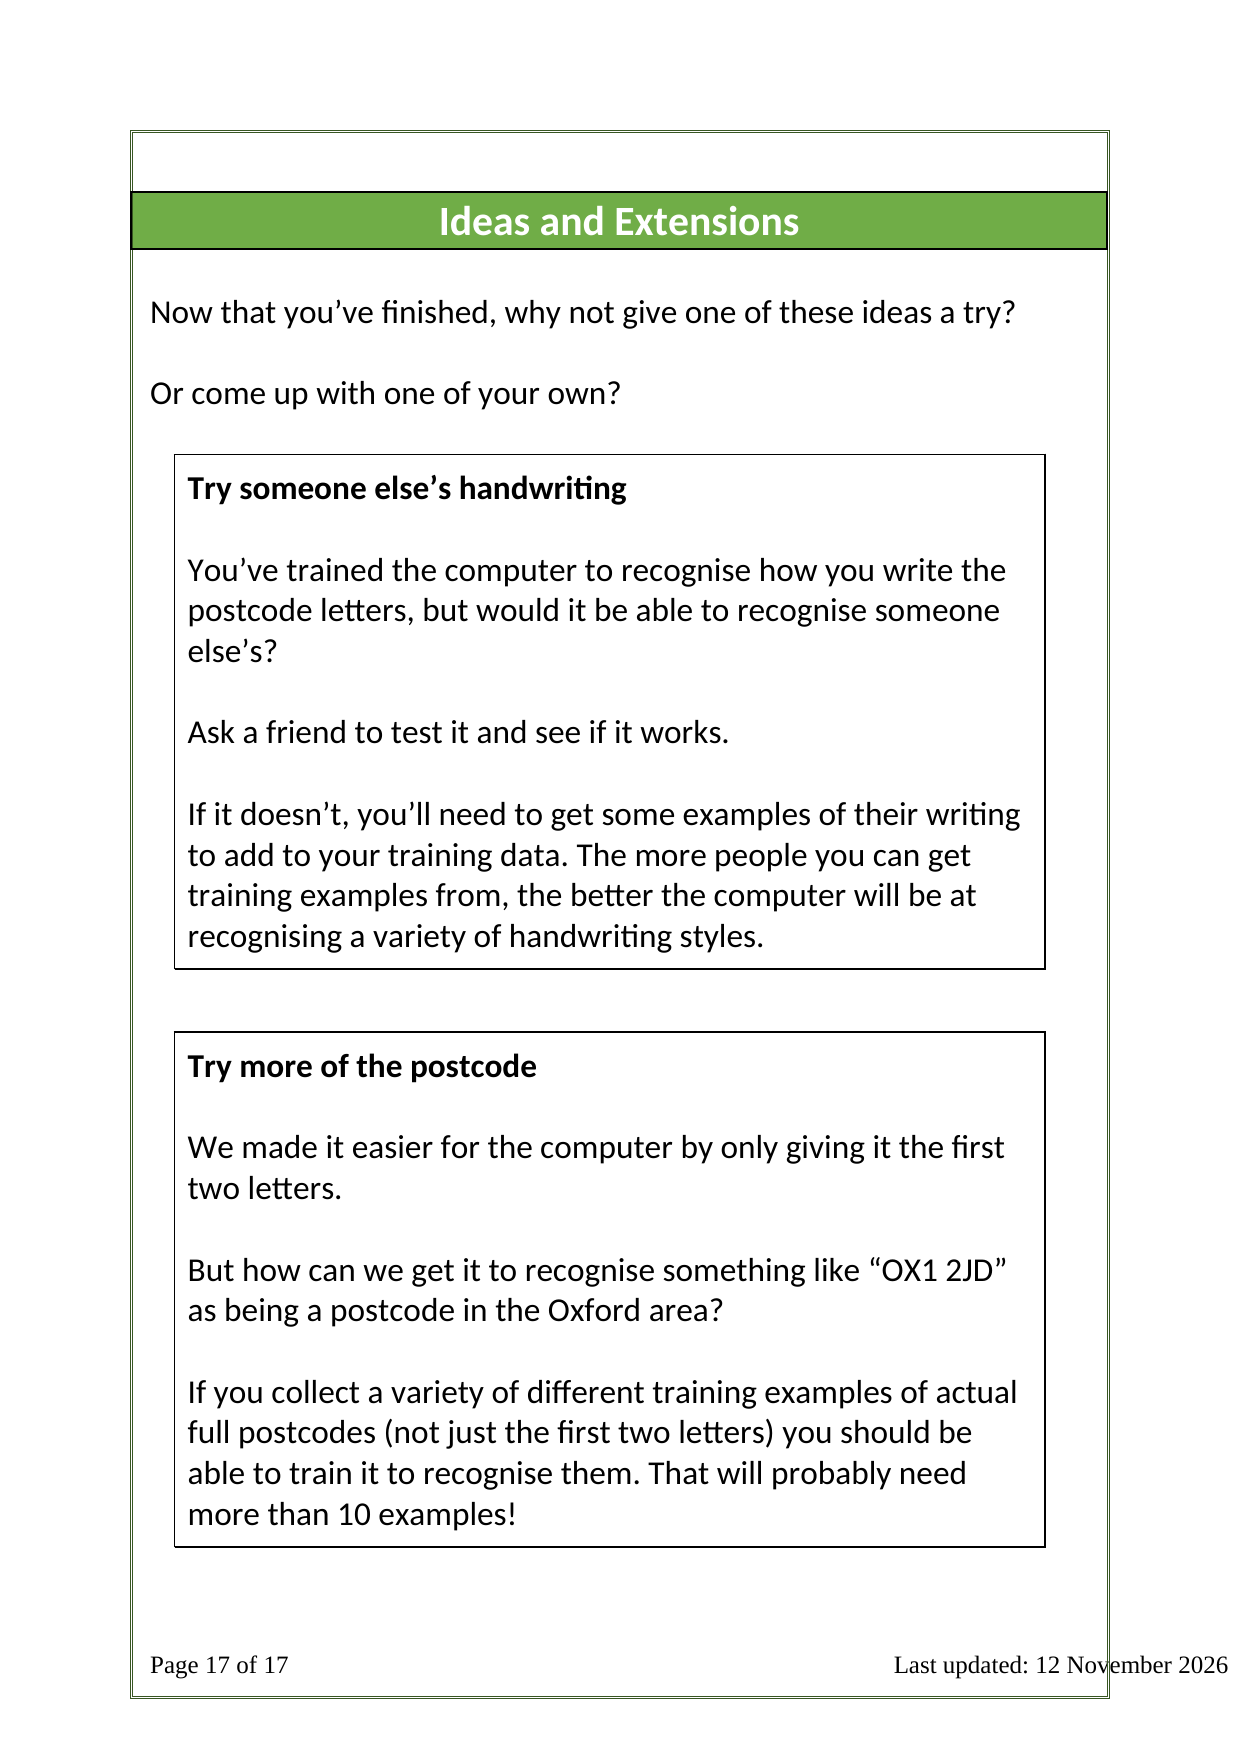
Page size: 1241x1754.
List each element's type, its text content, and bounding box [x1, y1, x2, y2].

text We made it easier for the computer by only giving it the first two letters. [175, 1113, 1044, 1208]
text If it doesn’t, you’ll need to get some examples of their writing to add to your training data. The more people you can get training examples from, the better the computer will be at recognising a variety of handwriting styles. [175, 779, 1044, 968]
text Try someone else’s handwriting [175, 455, 1044, 508]
text Try more of the postcode [175, 1033, 1044, 1086]
text Ideas and Extensions [133, 193, 1106, 248]
text Ask a friend to test it and see if it works. [175, 698, 1044, 752]
text You’ve trained the computer to recognise how you write the postcode letters, but would it be able to recognise someone else’s? [175, 535, 1044, 671]
text If you collect a variety of different training examples of actual full postcodes (not just the first two letters) you should be able to train it to recognise them. That will probably need more than 10 examples! [175, 1357, 1044, 1546]
text Or come up with one of your own? [150, 372, 1090, 413]
text But how can we get it to recognise something like “OX1 2JD” as being a postcode in the Oxford area? [175, 1235, 1044, 1330]
text Now that you’ve finished, why not give one of these ideas a try? [150, 291, 1090, 331]
